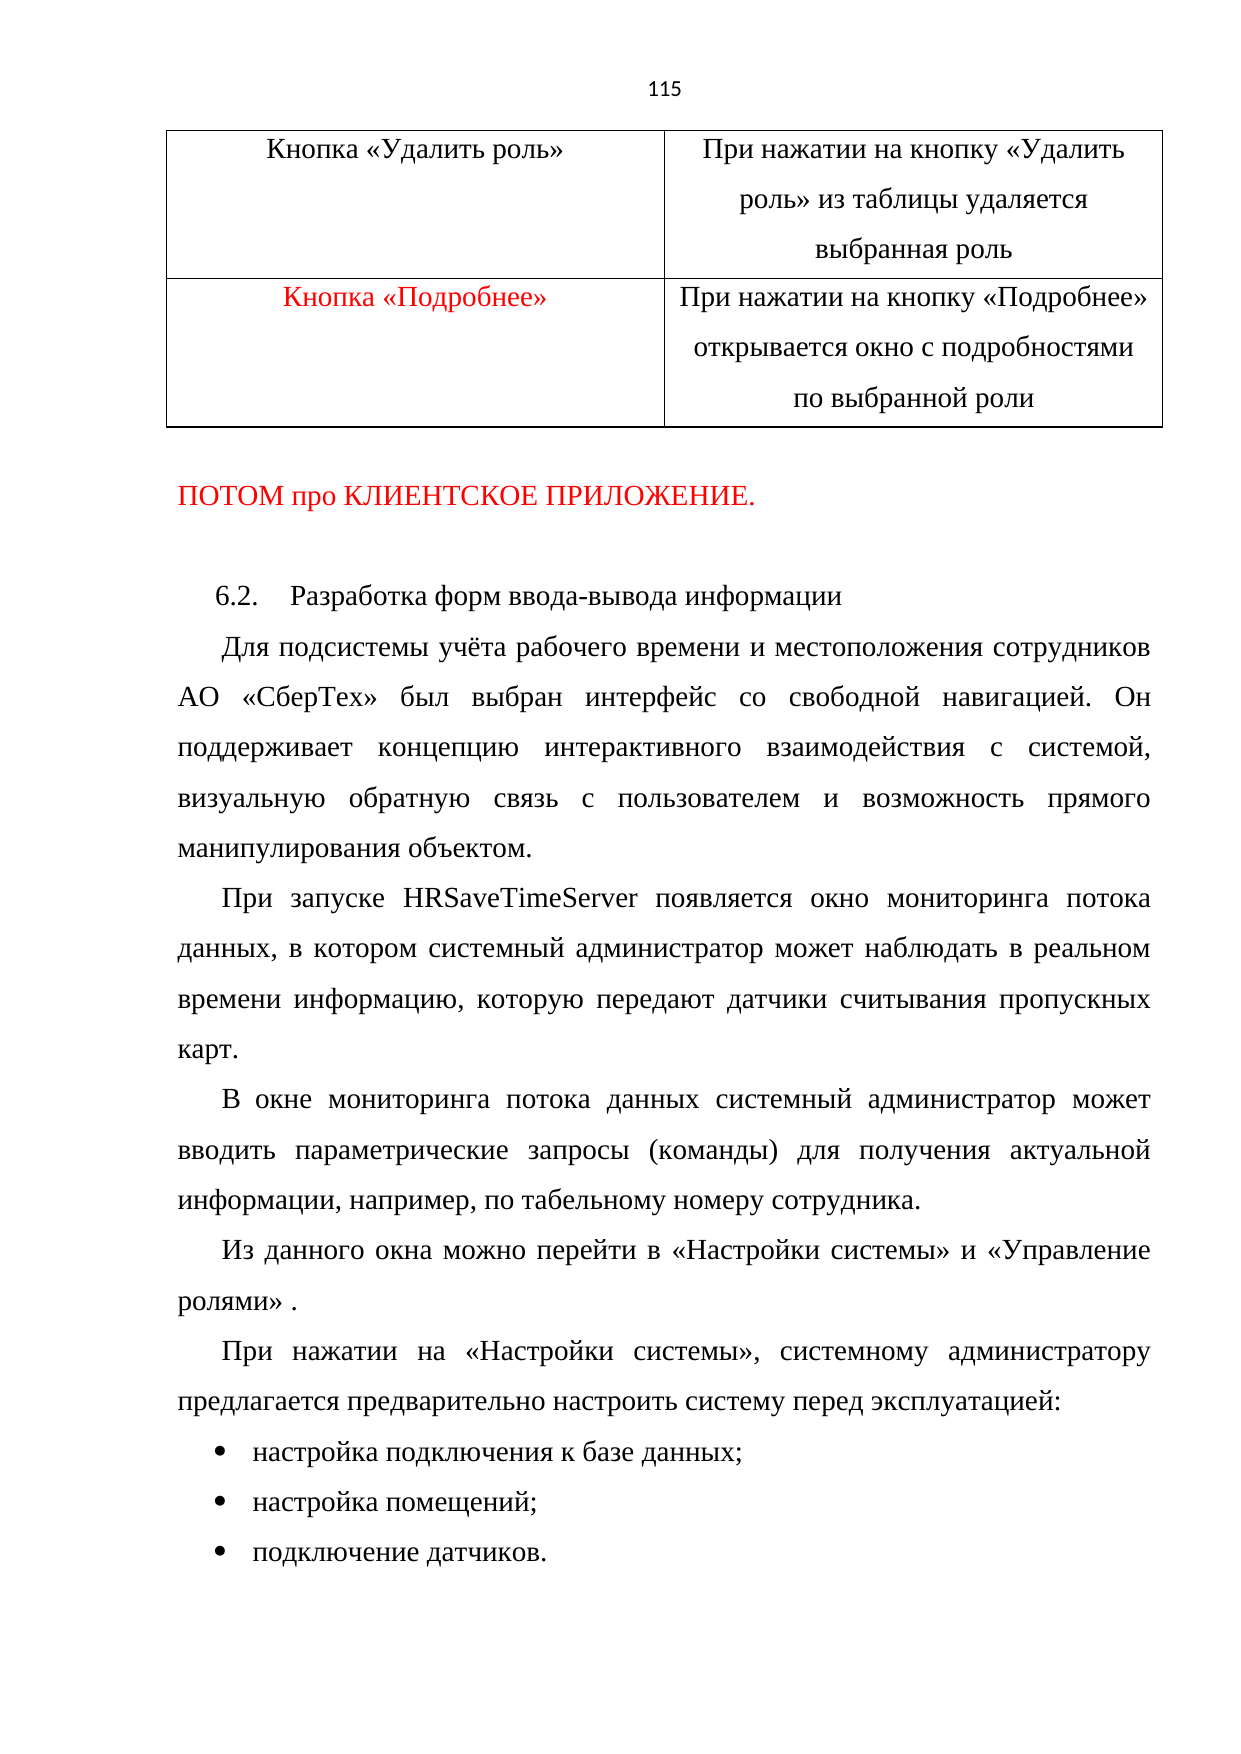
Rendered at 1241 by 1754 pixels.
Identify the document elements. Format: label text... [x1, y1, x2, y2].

text При нажатии на «Настройки системы», системному администратору предлагается предварительно настроить систему перед эксплуатацией: [177, 1333, 1152, 1417]
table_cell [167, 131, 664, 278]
text При запуске HRSaveTimeServer появляется окно мониторинга потока данных, в котором системный администратор может наблюдать в реальном времени информацию, которую передают датчики считывания пропускных карт. [177, 880, 1152, 1065]
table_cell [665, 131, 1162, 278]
list настройка подключения к базе данных; [215, 1434, 1152, 1467]
list подключение датчиков. [215, 1534, 1152, 1568]
list настройка помещений; [215, 1484, 1152, 1518]
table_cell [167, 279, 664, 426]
text ПОТОМ про КЛИЕНТСКОЕ ПРИЛОЖЕНИЕ. [177, 478, 1152, 511]
list Разработка форм ввода-вывода информации [215, 578, 1152, 612]
text Для подсистемы учёта рабочего времени и местоположения сотрудников АО «СберТех» был выбран интерфейс со свободной навигацией. Он поддерживает концепцию интерактивного взаимодействия с системой, визуальную обратную связь с пользователем и возможность прямого манипулирования объектом. [177, 629, 1152, 863]
text В окне мониторинга потока данных системный администратор может вводить параметрические запросы (команды) для получения актуальной информации, например, по табельному номеру сотрудника. [177, 1082, 1152, 1216]
text Из данного окна можно перейти в «Настройки системы» и «Управление ролями» . [177, 1232, 1152, 1316]
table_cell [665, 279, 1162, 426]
